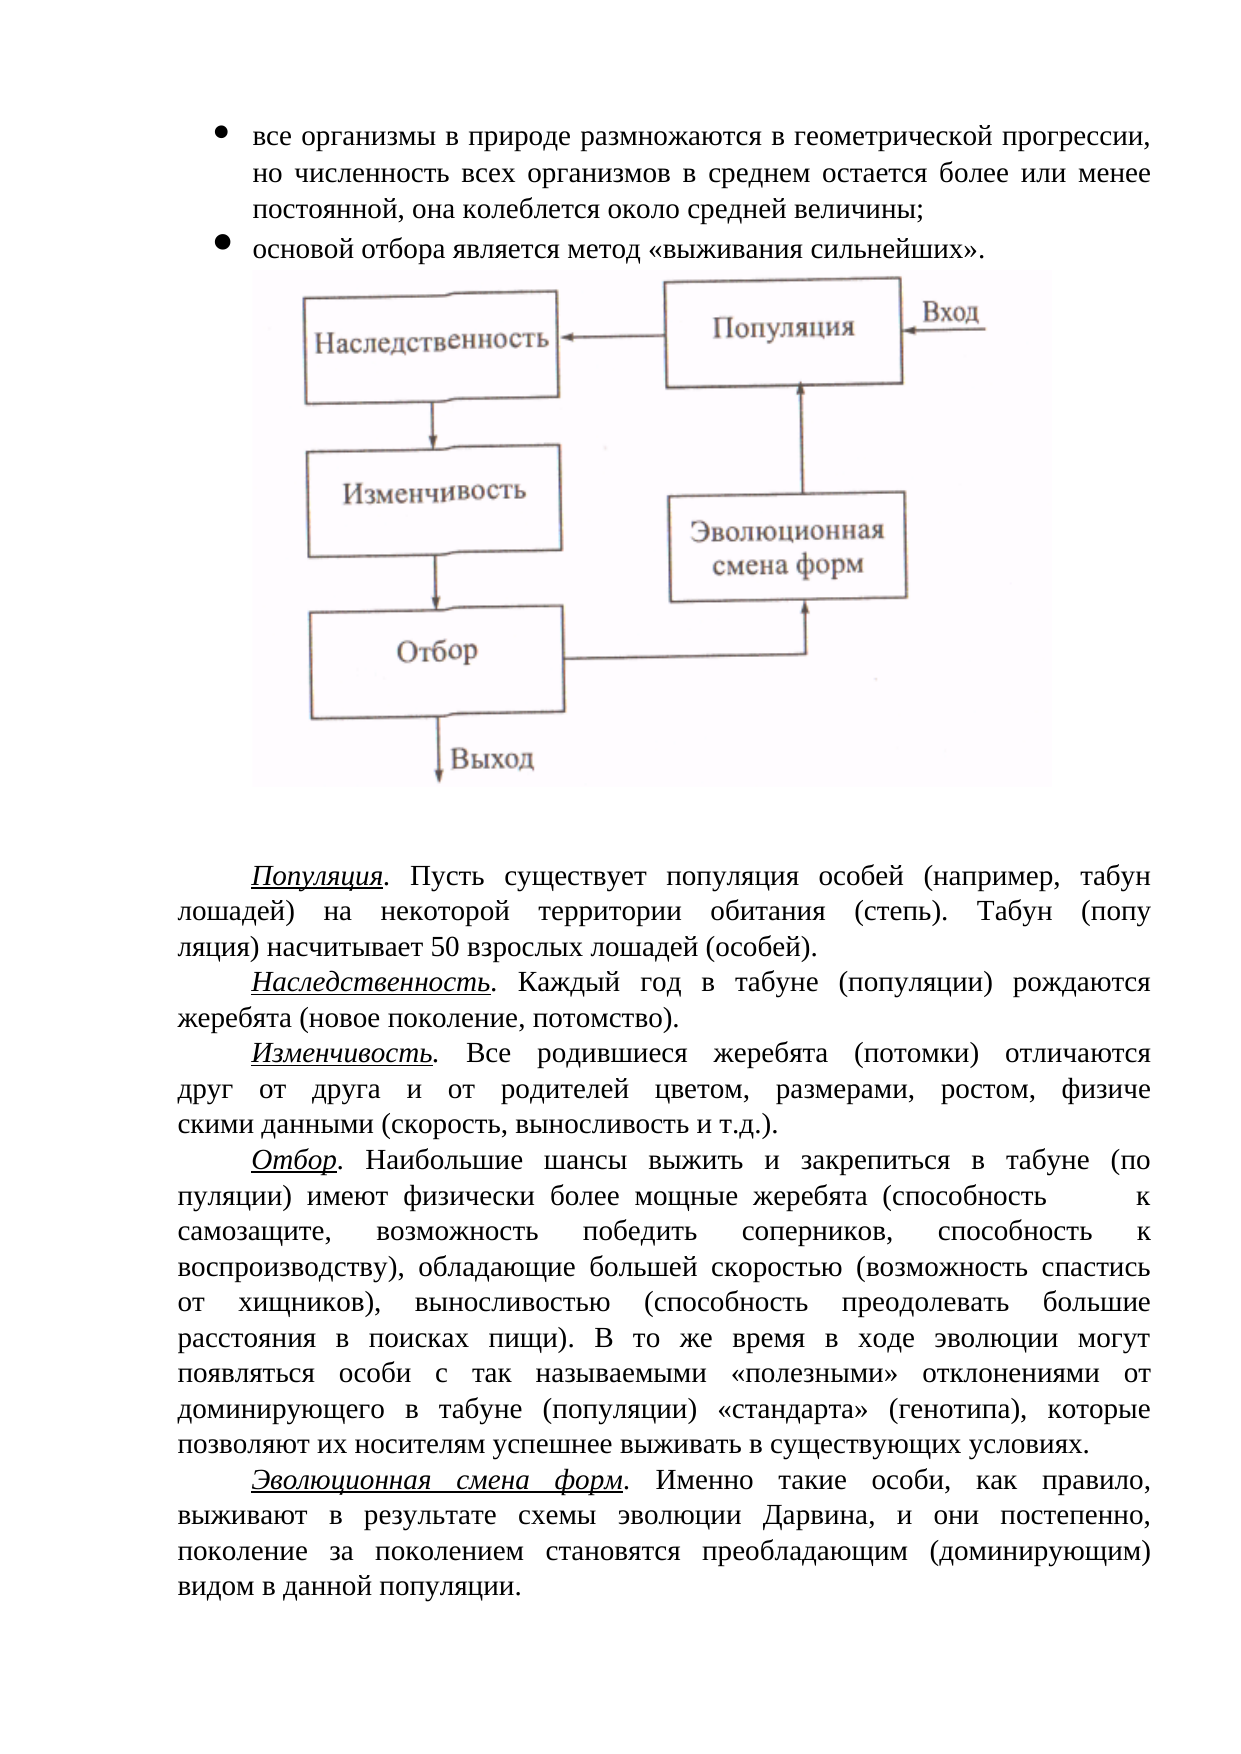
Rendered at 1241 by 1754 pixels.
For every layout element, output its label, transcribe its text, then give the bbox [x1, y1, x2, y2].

text Изменчивость. Все родившиеся жеребята (потомки) отличаются друг от друга и от родителей цветом, размерами, ростом, физиче скими данными (скорость, выносливость и т.д.). [177, 1036, 1152, 1140]
text Наследственность. Каждый год в табуне (популяции) рождаются жеребята (новое поколение, потомство). [177, 964, 1152, 1033]
picture [252, 270, 1053, 787]
text Эволюционная смена форм. Именно такие особи, как правило, выживают в результате схемы эволюции Дарвина, и они постепенно, поколение за поколением становятся преобладающим (доминирующим) видом в данной популяции. [177, 1462, 1152, 1602]
text Популяция. Пусть существует популяция особей (например, табун лошадей) на некоторой территории обитания (степь). Табун (попу ляция) насчитывает 50 взрослых лошадей (особей). [177, 858, 1152, 962]
list основой отбора является метод «выживания сильнейших». [215, 226, 1152, 268]
text Отбор. Наибольшие шансы выжить и закрепиться в табуне (по пуляции) имеют физически более мощные жеребята (способность к самозащите, возможность победить соперников, способность к воспроизводству), обладающие большей скоростью (возможность спастись от хищников), выносливостью (способность преодолевать большие расстояния в поисках пищи). В то же время в ходе эволюции могут появляться особи с так называемыми «полезными» отклонениями от доминирующего в табуне (популяции) «стандарта» (генотипа), которые позволяют их носителям успешнее выживать в существующих условиях. [177, 1142, 1152, 1460]
list все организмы в природе размножаются в геометрической прогрессии, но численность всех организмов в среднем остается более или менее постоянной, она колеблется около средней величины; [215, 118, 1152, 224]
